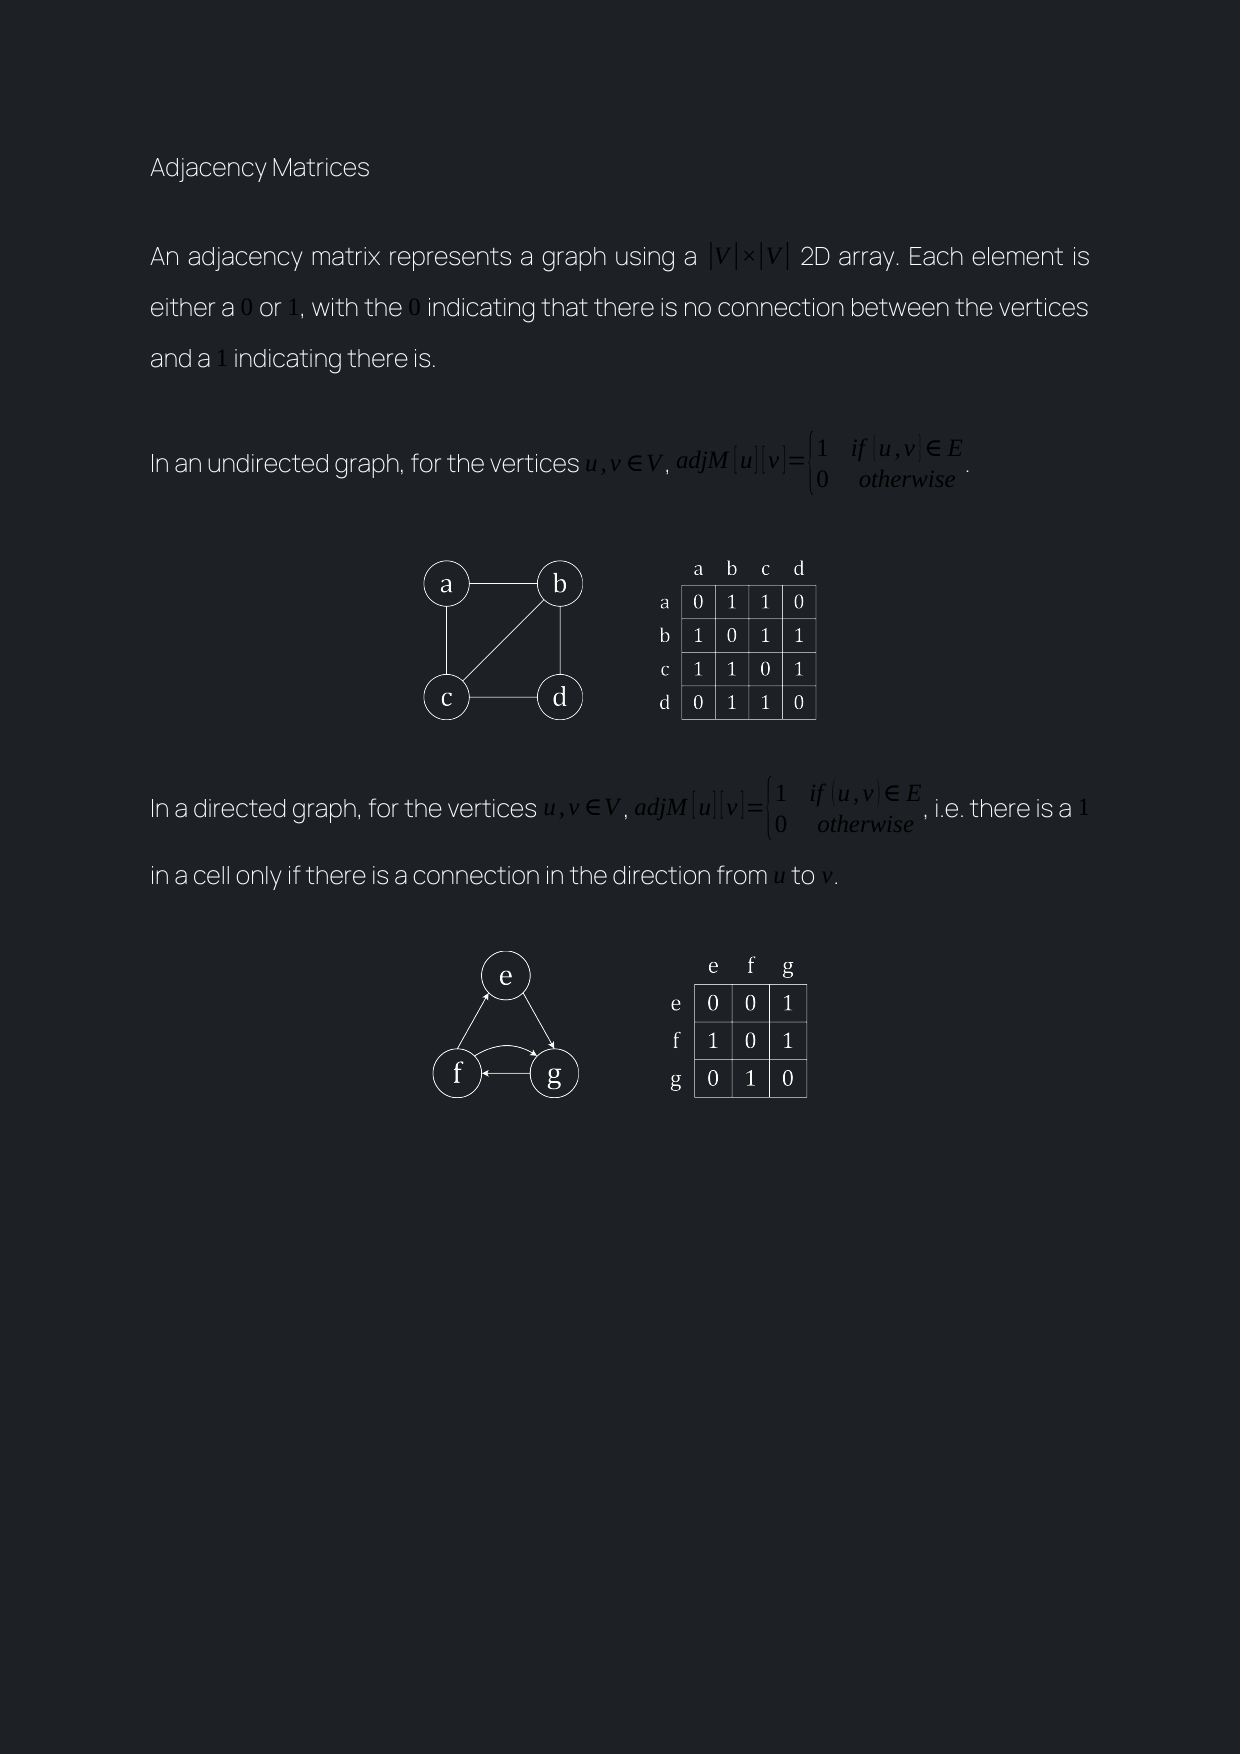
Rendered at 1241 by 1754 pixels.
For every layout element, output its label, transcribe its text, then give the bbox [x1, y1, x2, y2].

picture [432, 951, 579, 1098]
text In an undirected graph, for the vertices , . [150, 430, 1090, 497]
picture [423, 560, 583, 720]
subtitle Adjacency Matrices [150, 150, 1090, 184]
picture [657, 946, 808, 1098]
text In a directed graph, for the vertices , , i.e. there is a in a cell only if there is a connection in the direction from to . [150, 774, 1090, 892]
picture [648, 551, 817, 720]
text An adjacency matrix represents a graph using a 2D array. Each element is either a or , with the indicating that there is no connection between the vertices and a indicating there is. [150, 239, 1090, 375]
